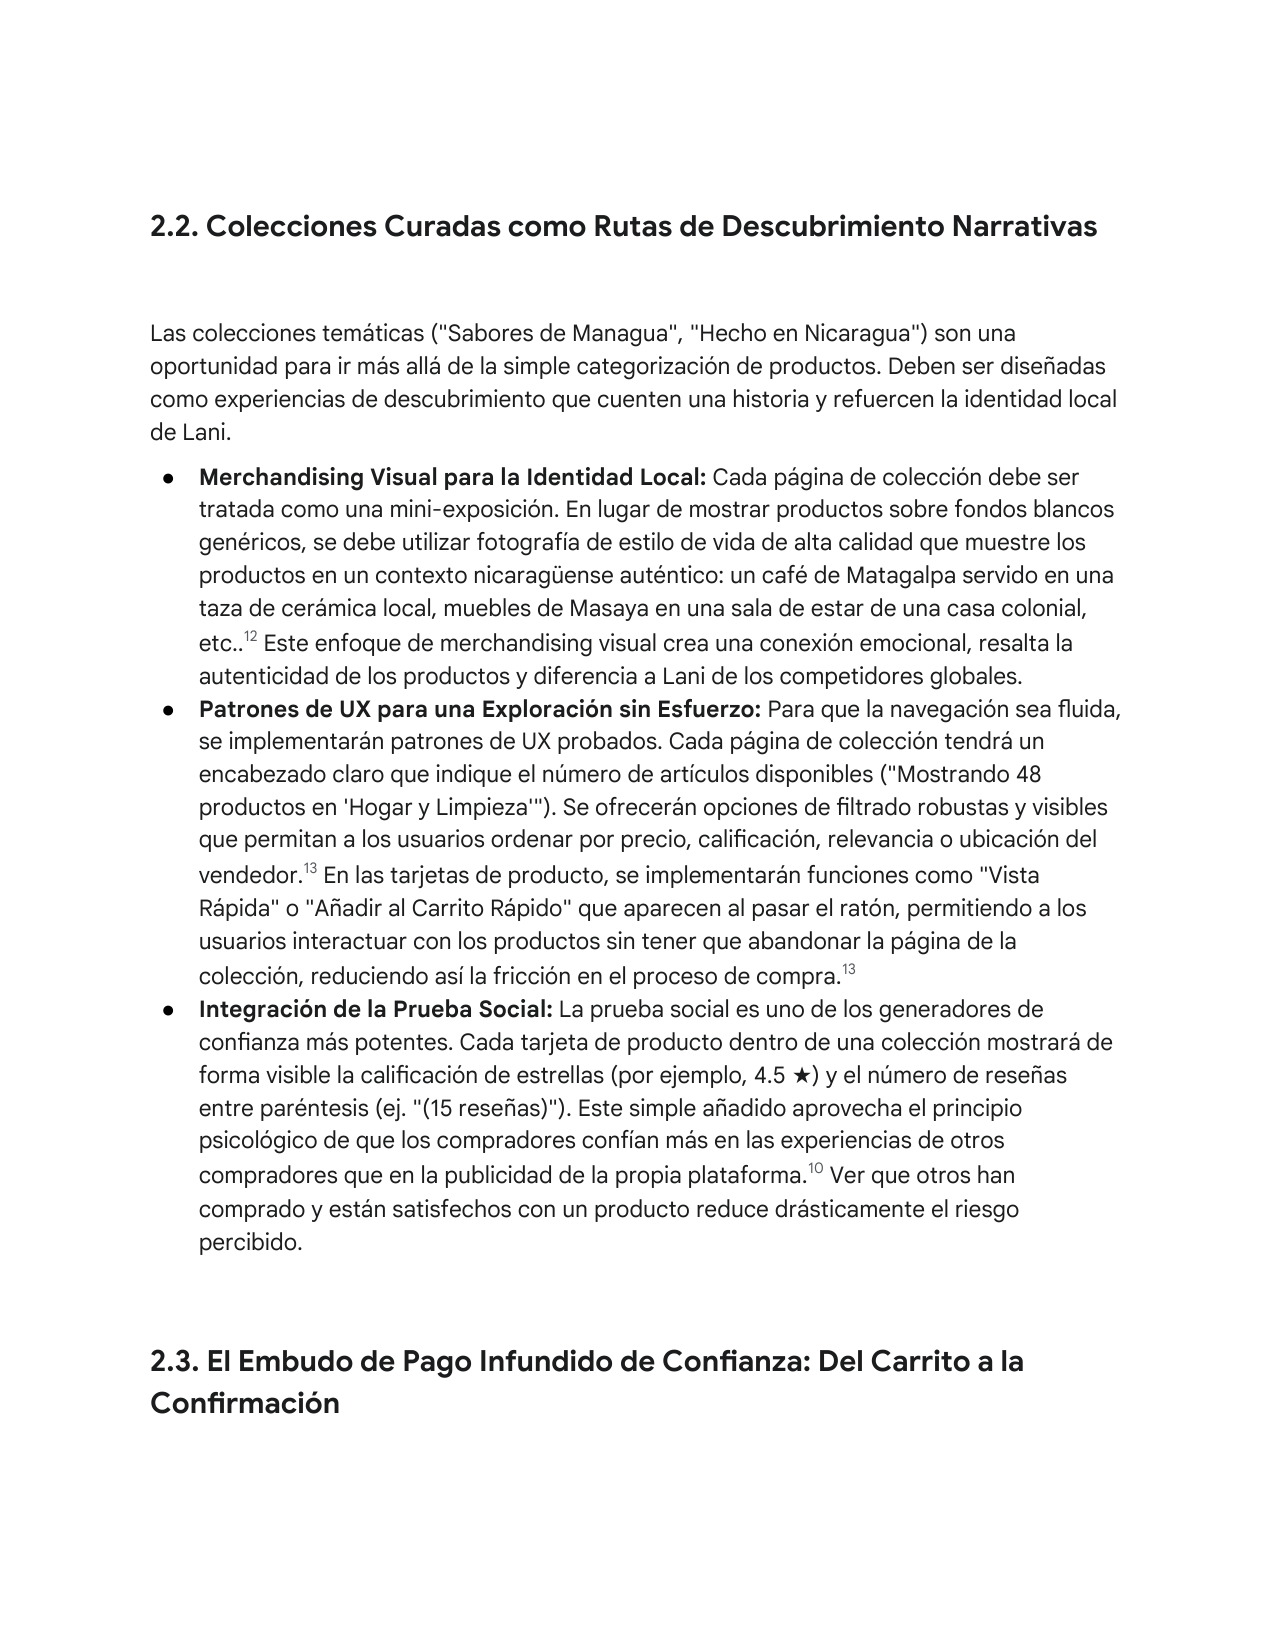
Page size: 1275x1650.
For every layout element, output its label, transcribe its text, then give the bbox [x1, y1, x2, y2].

subtitle 2.2. Colecciones Curadas como Rutas de Descubrimiento Narrativas [150, 208, 1125, 244]
subtitle 2.3. El Embudo de Pago Infundido de Confianza: Del Carrito a la Confirmación [150, 1343, 1125, 1421]
list Integración de la Prueba Social: La prueba social es uno de los generadores de confianza más potentes. Cada tarjeta de producto dentro de una colección mostrará de forma visible la calificación de estrellas (por ejemplo, 4.5 ★) y el número de reseñas entre paréntesis (ej. "(15 reseñas)"). Este simple añadido aprovecha el principio psicológico de que los compradores confían más en las experiencias de otros compradores que en la publicidad de la propia plataforma.10 Ver que otros han comprado y están satisfechos con un producto reduce drásticamente el riesgo percibido. [161, 996, 1125, 1256]
list Patrones de UX para una Exploración sin Esfuerzo: Para que la navegación sea fluida, se implementarán patrones de UX probados. Cada página de colección tendrá un encabezado claro que indique el número de artículos disponibles ("Mostrando 48 productos en 'Hogar y Limpieza'"). Se ofrecerán opciones de filtrado robustas y visibles que permitan a los usuarios ordenar por precio, calificación, relevancia o ubicación del vendedor.13 En las tarjetas de producto, se implementarán funciones como "Vista Rápida" o "Añadir al Carrito Rápido" que aparecen al pasar el ratón, permitiendo a los usuarios interactuar con los productos sin tener que abandonar la página de la colección, reduciendo así la fricción en el proceso de compra.13 [161, 695, 1125, 991]
list Merchandising Visual para la Identidad Local: Cada página de colección debe ser tratada como una mini-exposición. En lugar de mostrar productos sobre fondos blancos genéricos, se debe utilizar fotografía de estilo de vida de alta calidad que muestre los productos en un contexto nicaragüense auténtico: un café de Matagalpa servido en una taza de cerámica local, muebles de Masaya en una sala de estar de una casa colonial, etc..12 Este enfoque de merchandising visual crea una conexión emocional, resalta la autenticidad de los productos y diferencia a Lani de los competidores globales. [161, 463, 1125, 691]
text Las colecciones temáticas ("Sabores de Managua", "Hecho en Nicaragua") son una oportunidad para ir más allá de la simple categorización de productos. Deben ser diseñadas como experiencias de descubrimiento que cuenten una historia y refuercen la identidad local de Lani. [150, 319, 1125, 446]
